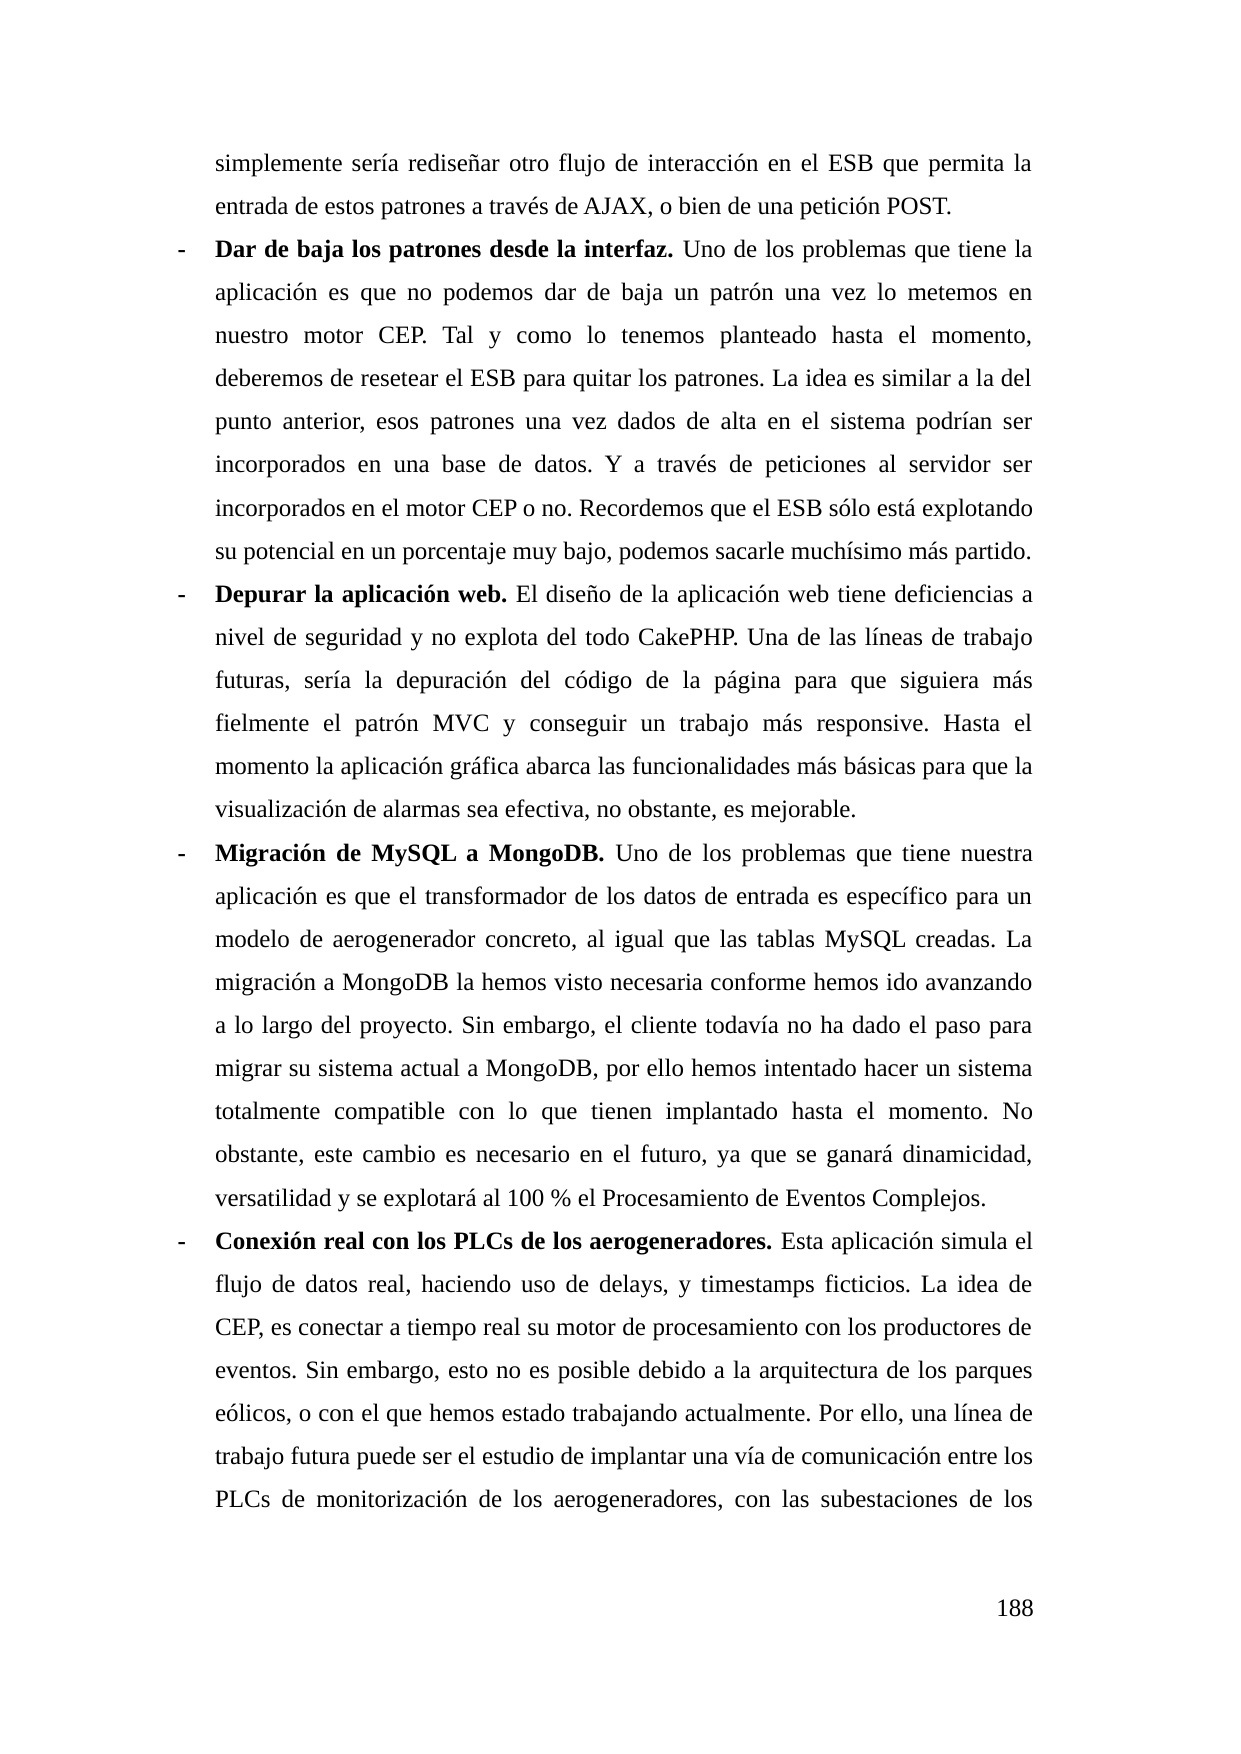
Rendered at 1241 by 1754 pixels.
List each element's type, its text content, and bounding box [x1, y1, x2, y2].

list Depurar la aplicación web. El diseño de la aplicación web tiene deficiencias a nivel de seguridad y no explota del todo CakePHP. Una de las líneas de trabajo futuras, sería la depuración del código de la página para que siguiera más fielmente el patrón MVC y conseguir un trabajo más responsive. Hasta el momento la aplicación gráfica abarca las funcionalidades más básicas para que la visualización de alarmas sea efectiva, no obstante, es mejorable. [177, 579, 1033, 823]
list Dar de baja los patrones desde la interfaz. Uno de los problemas que tiene la aplicación es que no podemos dar de baja un patrón una vez lo metemos en nuestro motor CEP. Tal y como lo tenemos planteado hasta el momento, deberemos de resetear el ESB para quitar los patrones. La idea es similar a la del punto anterior, esos patrones una vez dados de alta en el sistema podrían ser incorporados en una base de datos. Y a través de peticiones al servidor ser incorporados en el motor CEP o no. Recordemos que el ESB sólo está explotando su potencial en un porcentaje muy bajo, podemos sacarle muchísimo más partido. [177, 234, 1033, 564]
list Migración de MySQL a MongoDB. Uno de los problemas que tiene nuestra aplicación es que el transformador de los datos de entrada es específico para un modelo de aerogenerador concreto, al igual que las tablas MySQL creadas. La migración a MongoDB la hemos visto necesaria conforme hemos ido avanzando a lo largo del proyecto. Sin embargo, el cliente todavía no ha dado el paso para migrar su sistema actual a MongoDB, por ello hemos intentado hacer un sistema totalmente compatible con lo que tienen implantado hasta el momento. No obstante, este cambio es necesario en el futuro, ya que se ganará dinamicidad, versatilidad y se explotará al 100 % el Procesamiento de Eventos Complejos. [177, 838, 1033, 1211]
